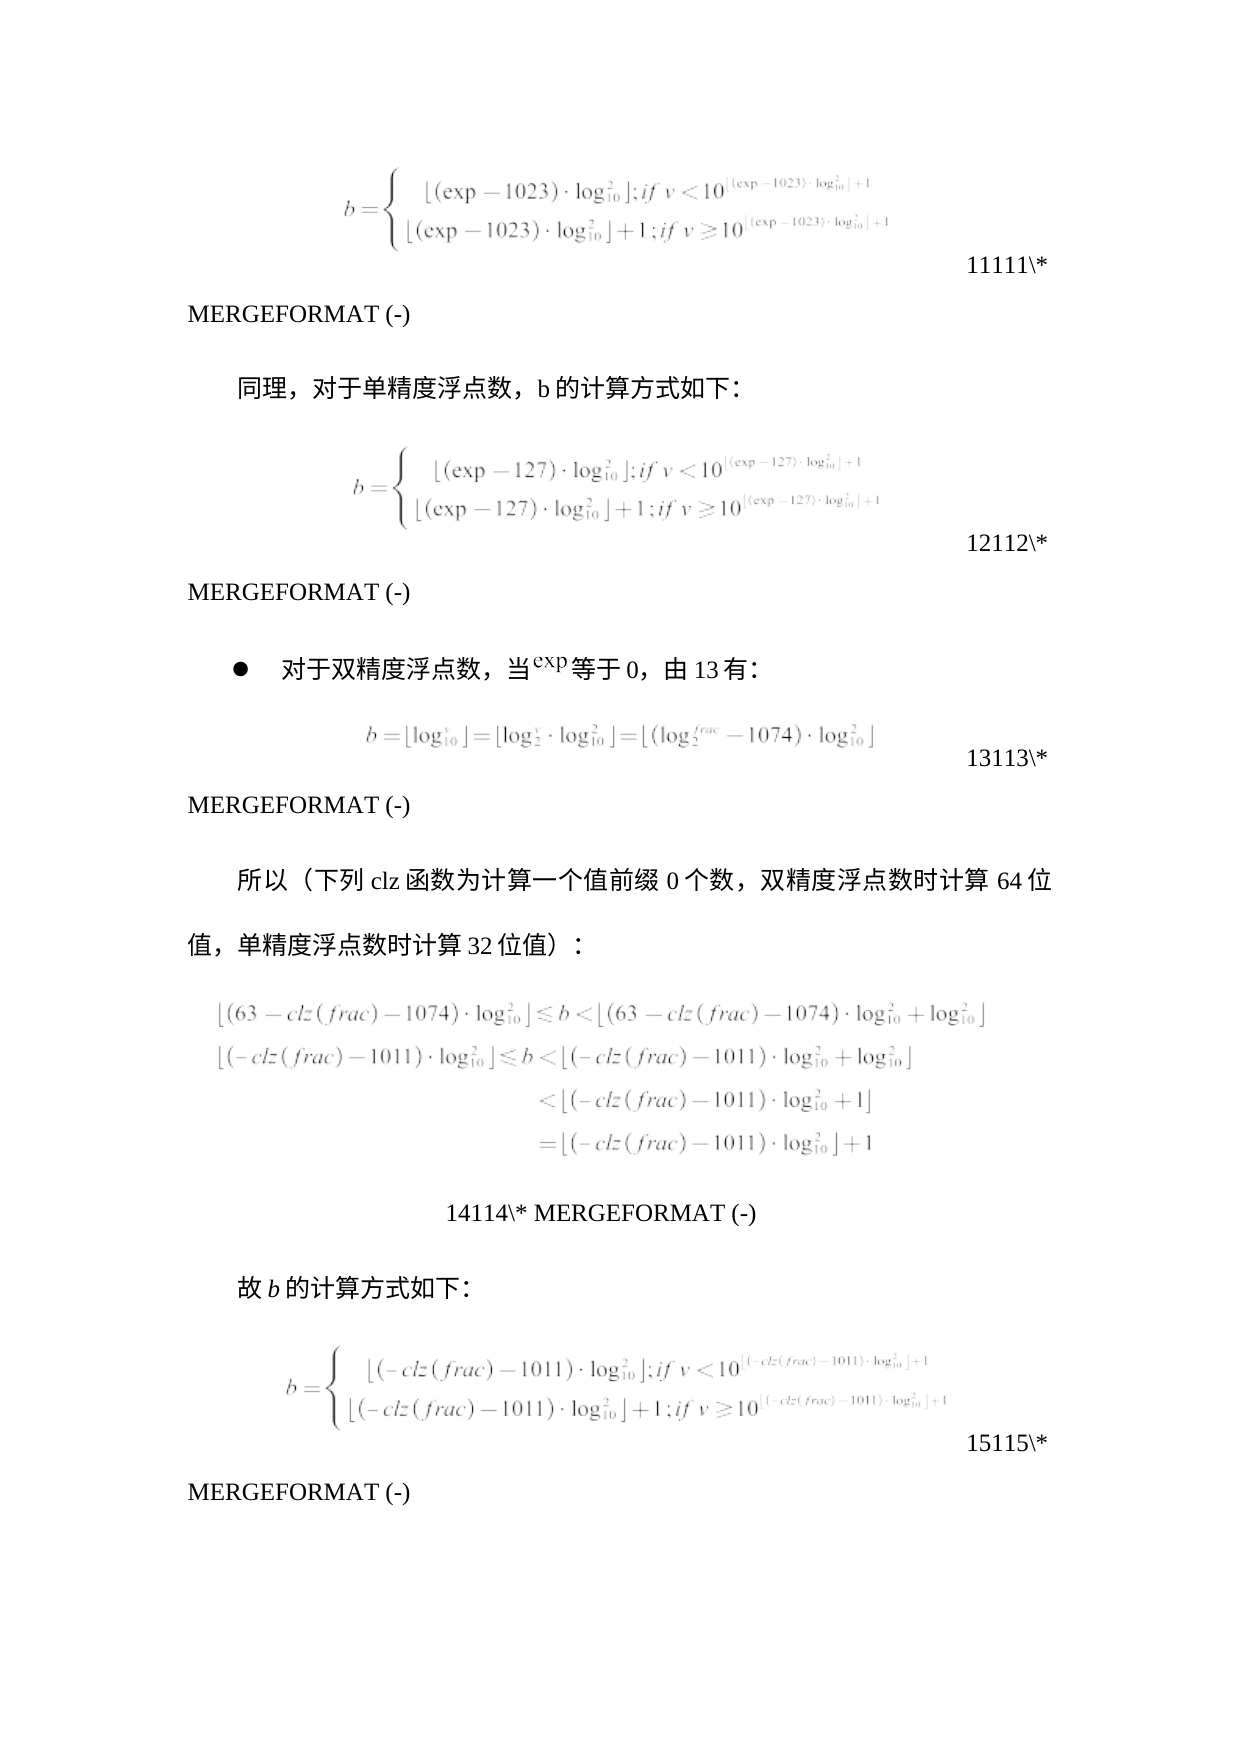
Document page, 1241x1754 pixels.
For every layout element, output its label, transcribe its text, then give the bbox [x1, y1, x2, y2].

text 故b的计算方式如下： [187, 1254, 1053, 1319]
text 同理，对于单精度浮点数，b的计算方式如下： [187, 354, 1053, 419]
text 对于双精度浮点数，当等于0，由有： [231, 633, 1053, 698]
text 所以（下列clz函数为计算一个值前缀0个数，双精度浮点数时计算64位值，单精度浮点数时计算32位值）： [187, 846, 1053, 976]
